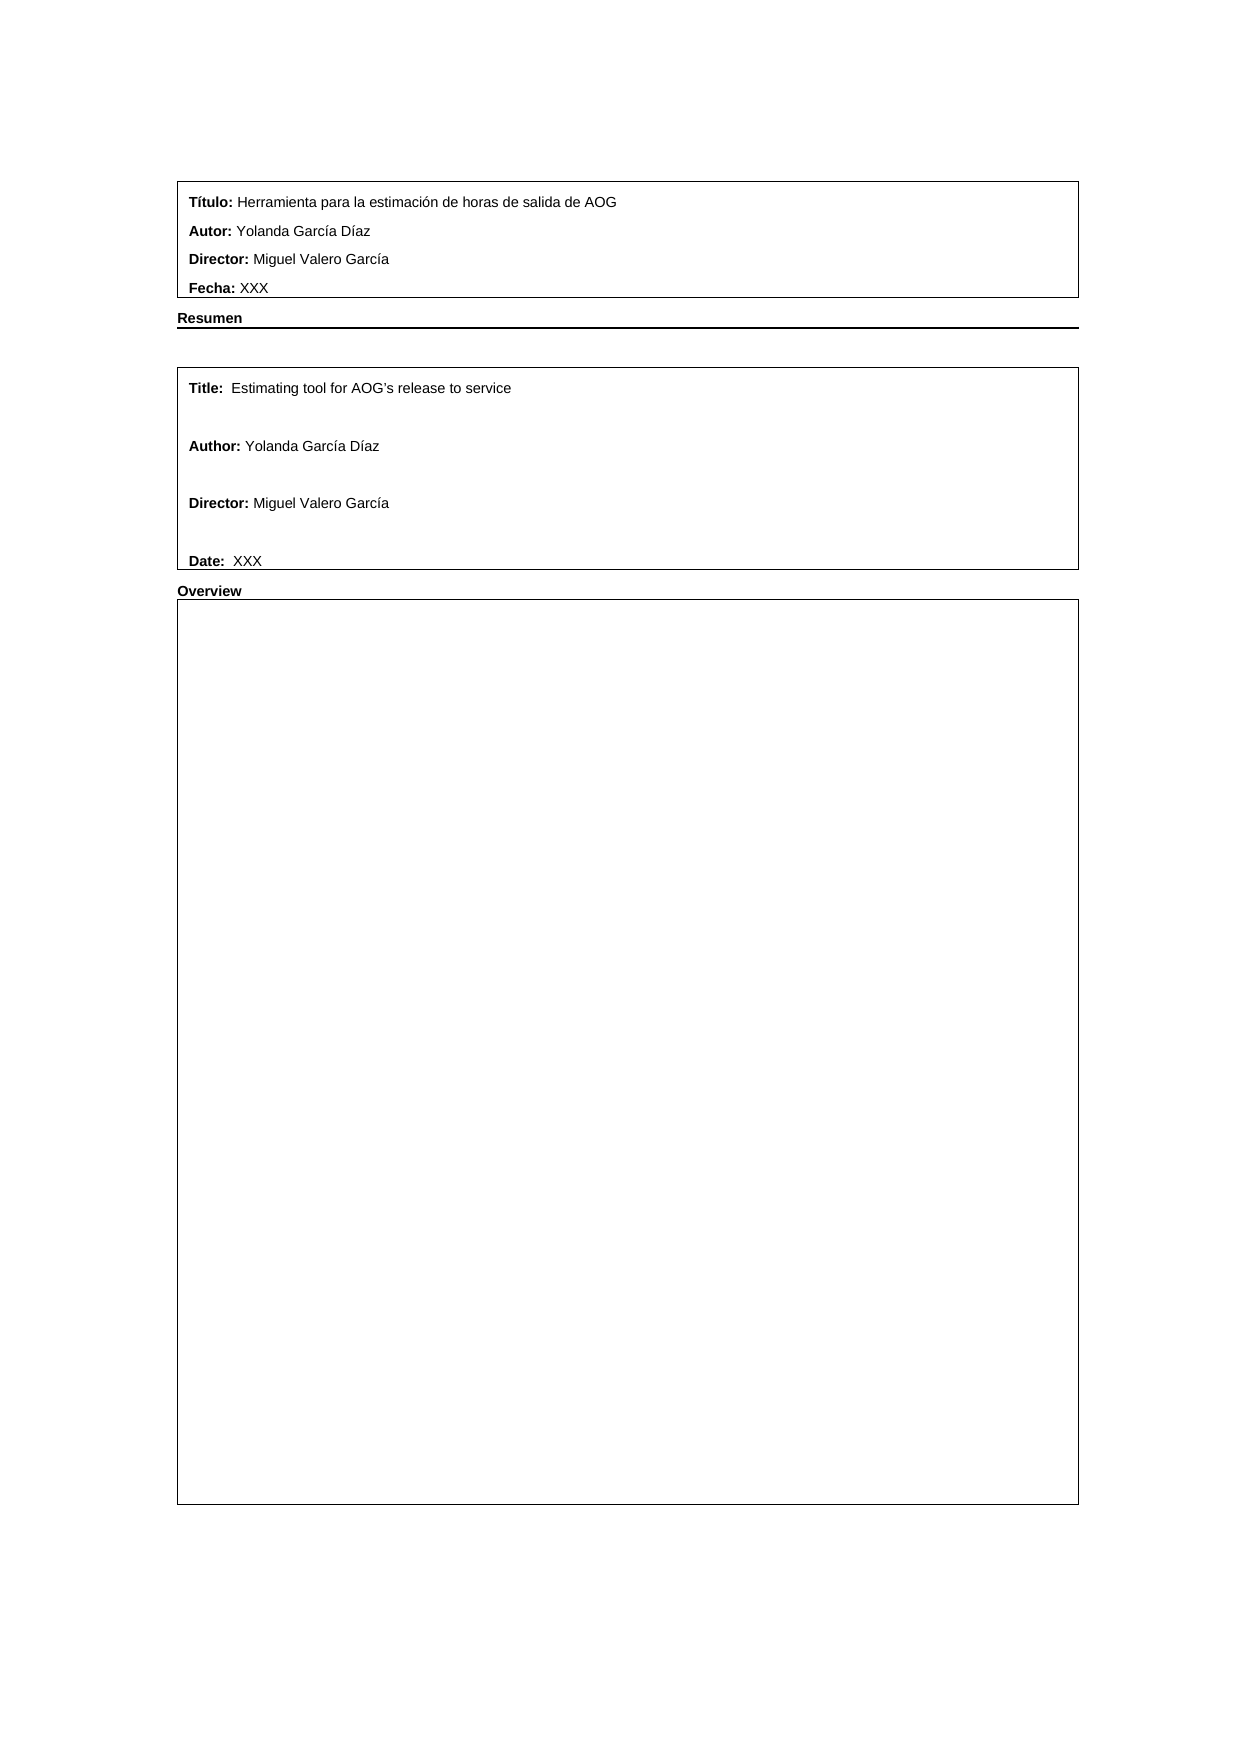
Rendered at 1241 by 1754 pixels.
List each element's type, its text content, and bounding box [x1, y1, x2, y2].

text Resumen [177, 298, 1063, 327]
text Overview [177, 570, 1063, 599]
table_header Título: Herramienta para la estimación de horas de salida de AOG Autor: Yolanda García Díaz Director: Miguel Valero García Fecha: XXX [178, 182, 1078, 297]
table_header [178, 600, 1078, 1504]
table_header Title: Estimating tool for AOG’s release to service Author: Yolanda García Díaz Director: Miguel Valero García Date: XXX [178, 368, 1078, 569]
